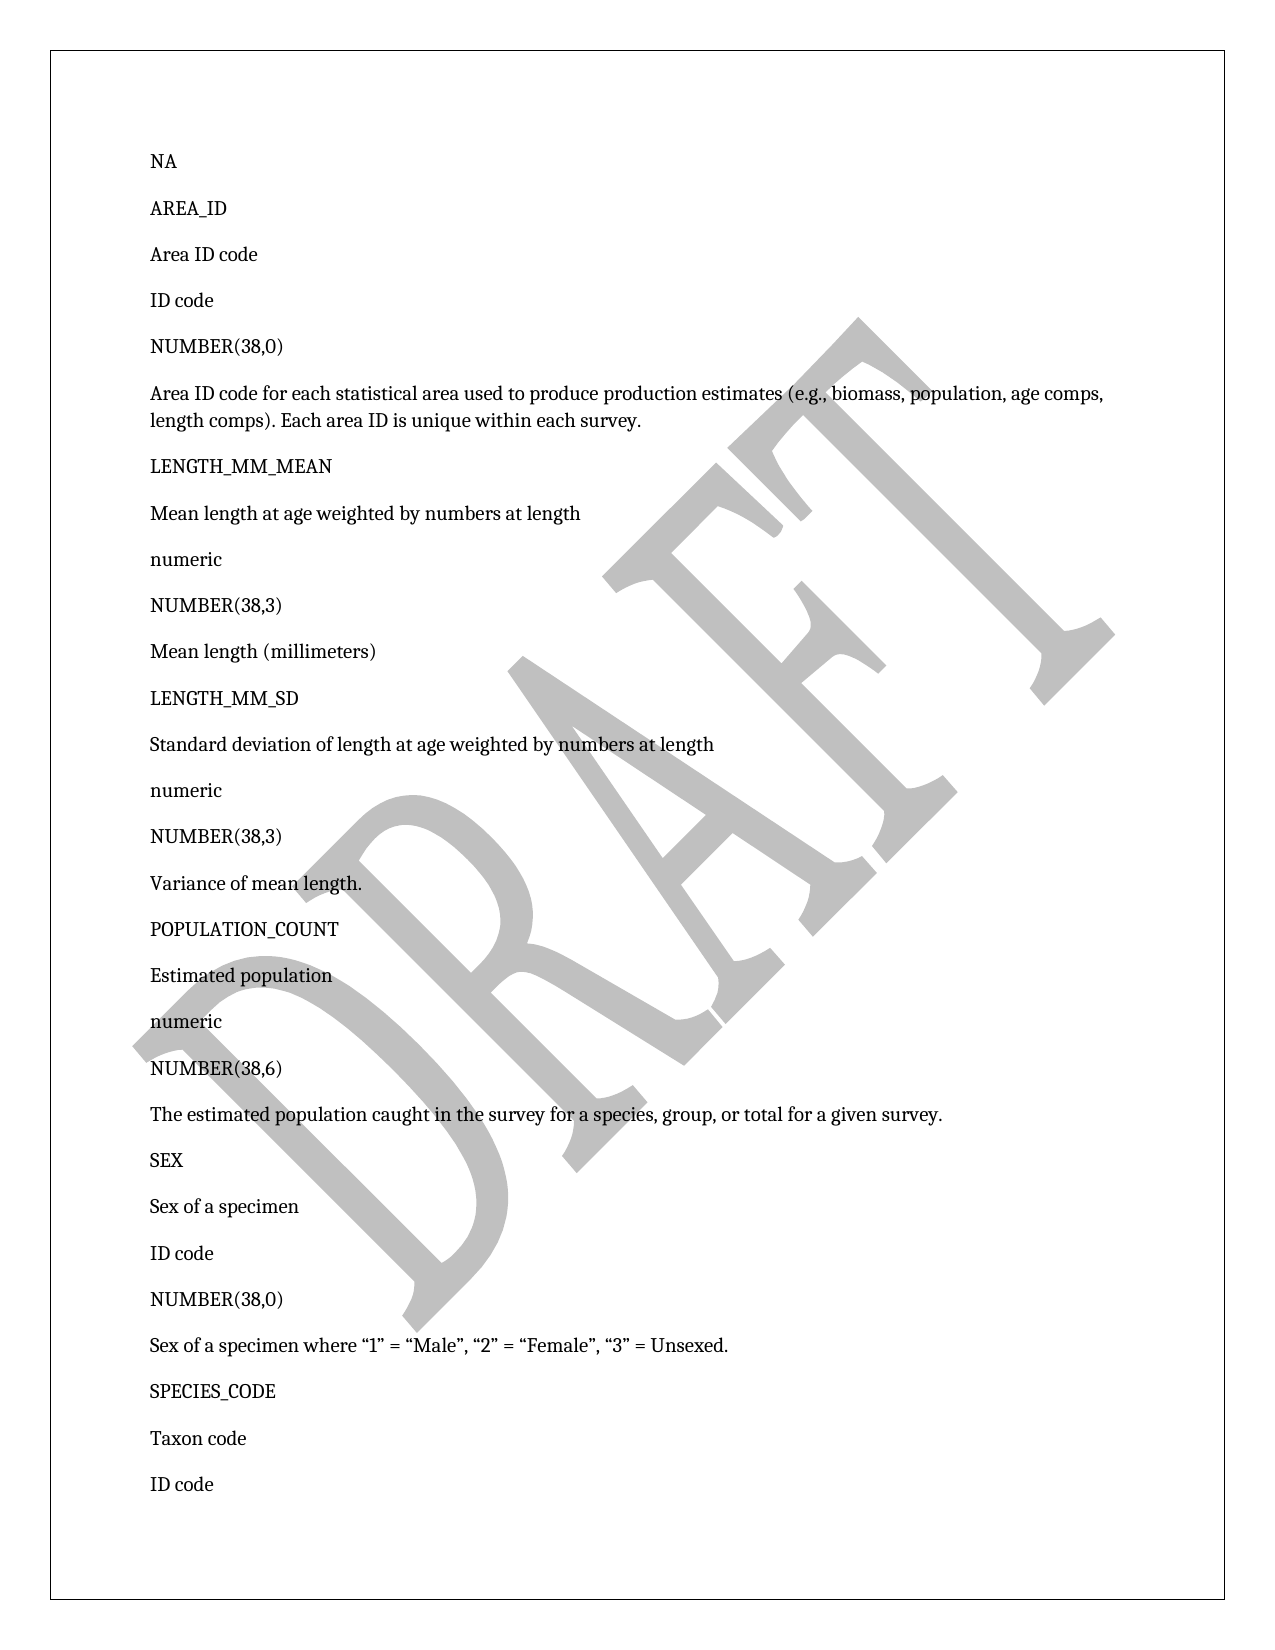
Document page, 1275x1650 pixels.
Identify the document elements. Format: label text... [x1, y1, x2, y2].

text Sex of a specimen where “1” = “Male”, “2” = “Female”, “3” = Unsexed. [150, 1334, 1125, 1358]
text numeric [150, 1010, 1125, 1034]
text Variance of mean length. [150, 871, 1125, 895]
text Mean length (millimeters) [150, 640, 1125, 664]
text Sex of a specimen [150, 1195, 1125, 1219]
text ID code [150, 1472, 1125, 1496]
text The estimated population caught in the survey for a species, group, or total for a given survey. [150, 1102, 1125, 1126]
text NUMBER(38,3) [150, 594, 1125, 618]
text NA [150, 150, 1125, 174]
text ID code [150, 1241, 1125, 1265]
text Area ID code [150, 242, 1125, 266]
text numeric [150, 547, 1125, 571]
text NUMBER(38,6) [150, 1056, 1125, 1080]
text Area ID code for each statistical area used to produce production estimates (e.g., biomass, population, age comps, length comps). Each area ID is unique within each survey. [150, 381, 1125, 433]
text Mean length at age weighted by numbers at length [150, 501, 1125, 525]
text numeric [150, 779, 1125, 803]
text SEX [150, 1149, 1125, 1173]
text LENGTH_MM_MEAN [150, 455, 1125, 479]
text NUMBER(38,0) [150, 1287, 1125, 1311]
text LENGTH_MM_SD [150, 686, 1125, 710]
text SPECIES_CODE [150, 1380, 1125, 1404]
text ID code [150, 289, 1125, 313]
text Estimated population [150, 964, 1125, 988]
text POPULATION_COUNT [150, 917, 1125, 941]
text AREA_ID [150, 196, 1125, 220]
text NUMBER(38,0) [150, 335, 1125, 359]
text Standard deviation of length at age weighted by numbers at length [150, 732, 1125, 756]
text Taxon code [150, 1426, 1125, 1450]
text NUMBER(38,3) [150, 825, 1125, 849]
